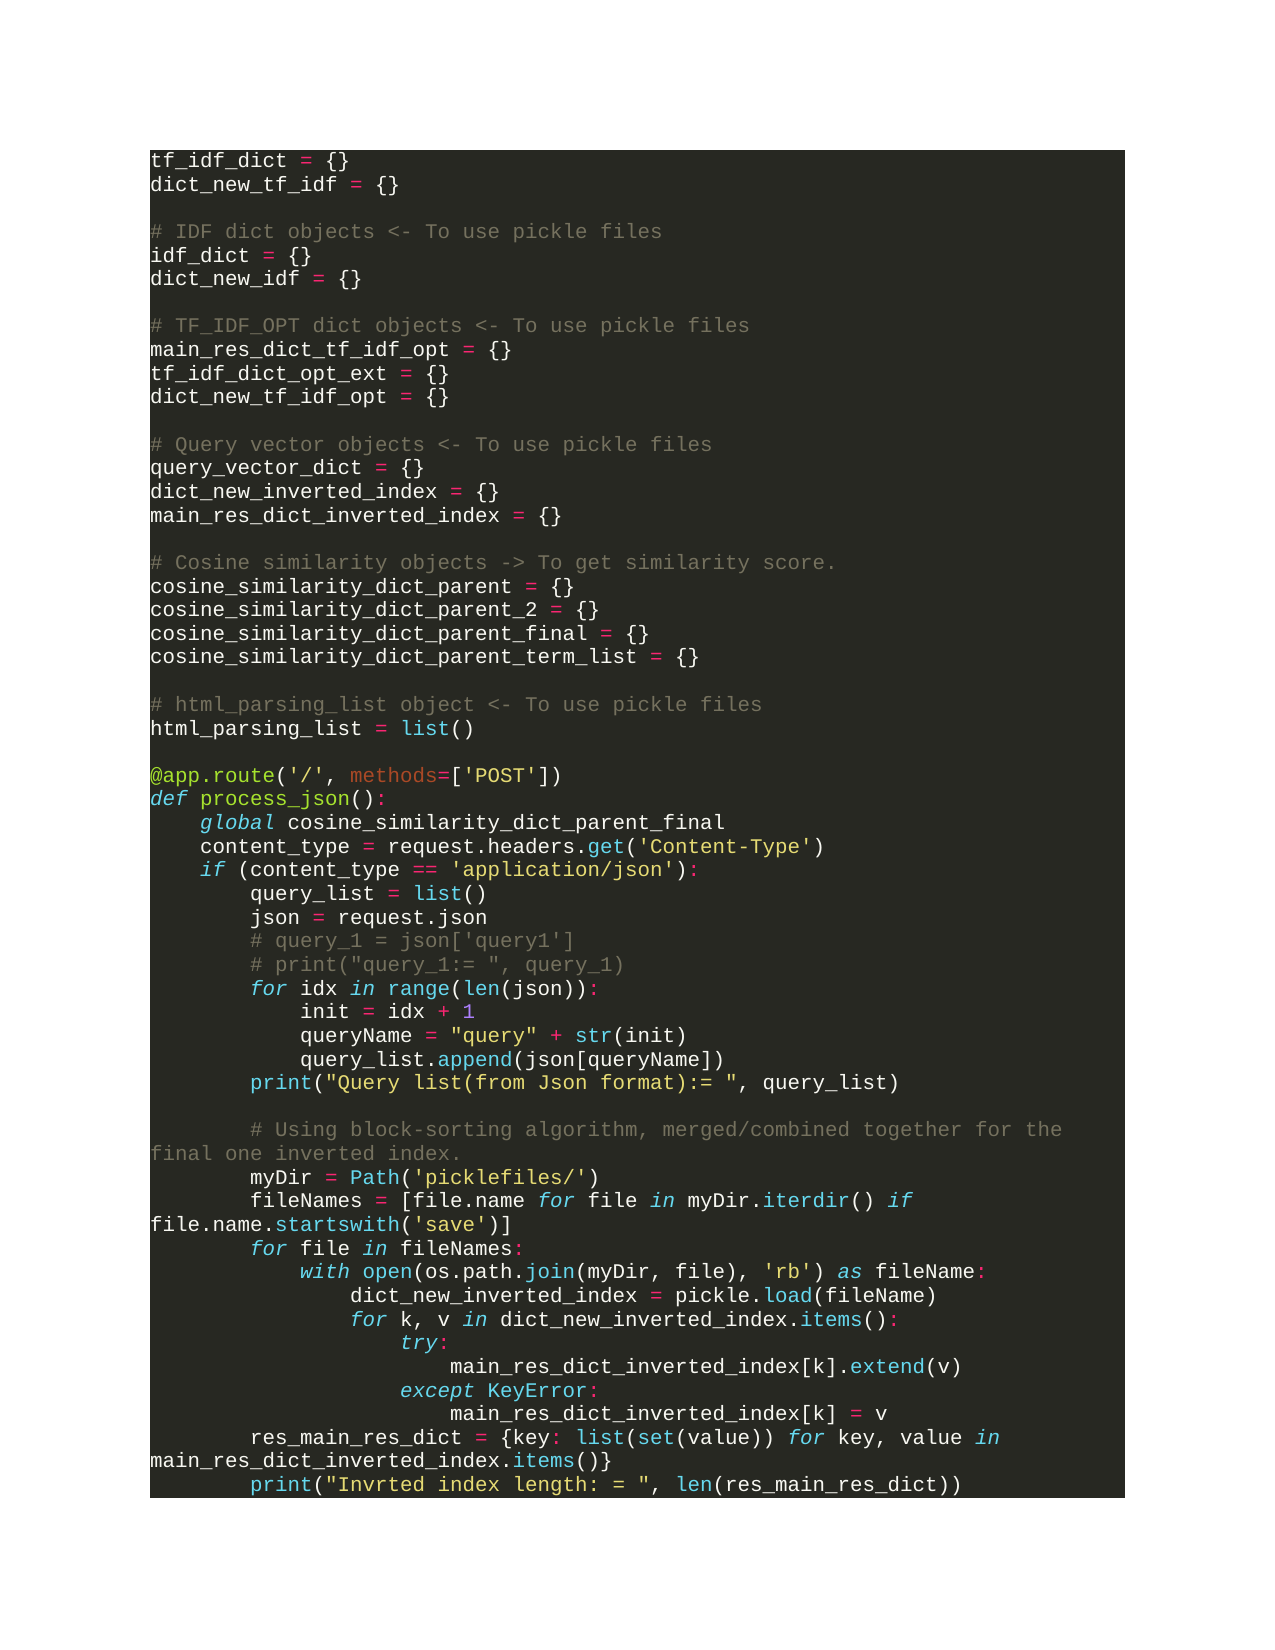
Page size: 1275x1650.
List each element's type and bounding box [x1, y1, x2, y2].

text [150, 150, 1125, 1498]
